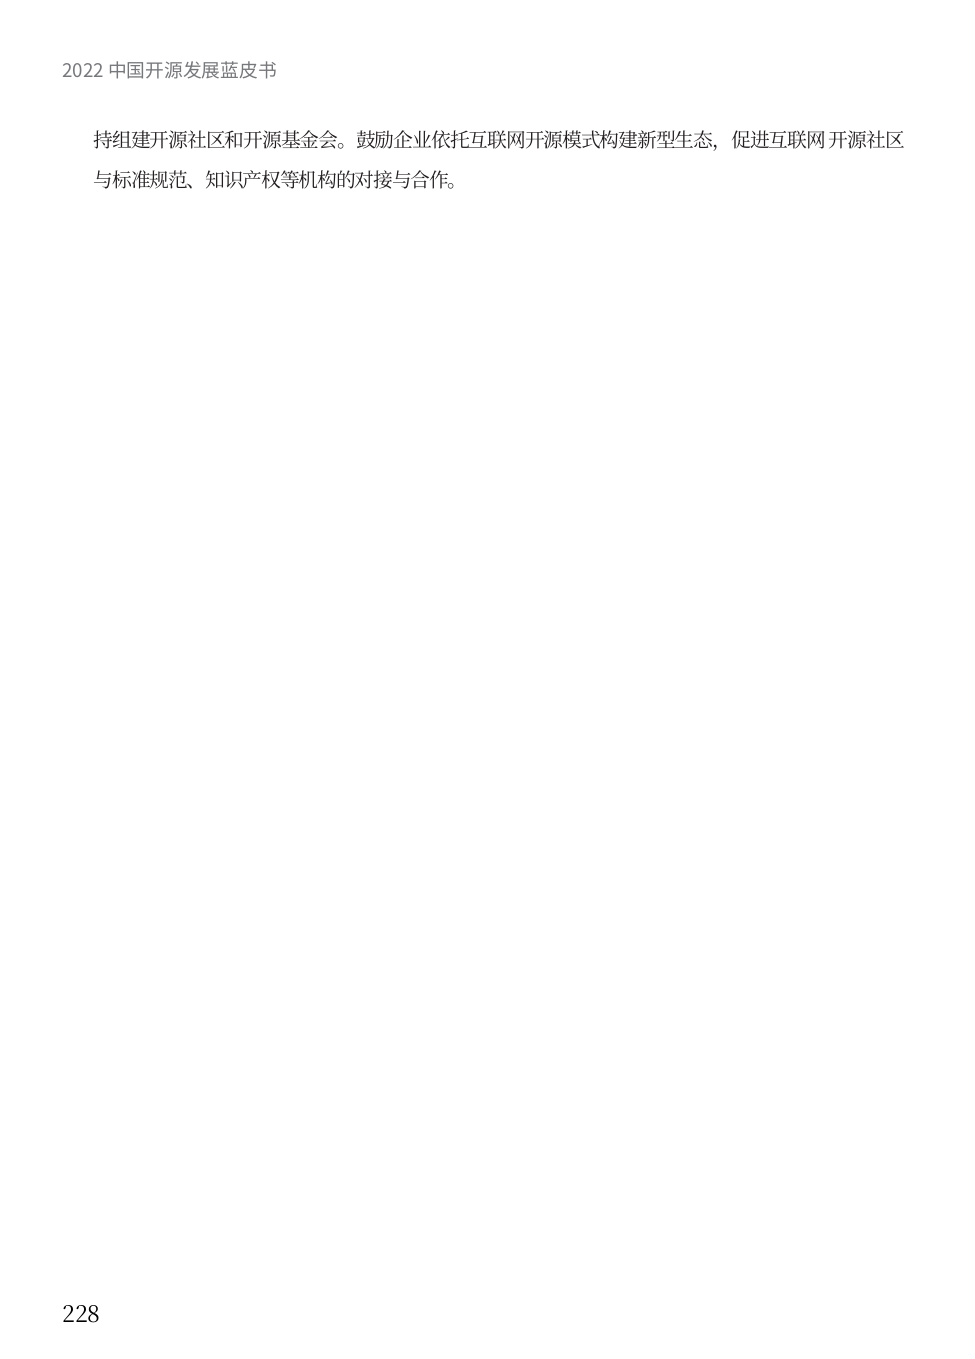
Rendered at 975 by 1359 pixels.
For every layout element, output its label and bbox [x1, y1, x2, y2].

list [93, 125, 905, 193]
